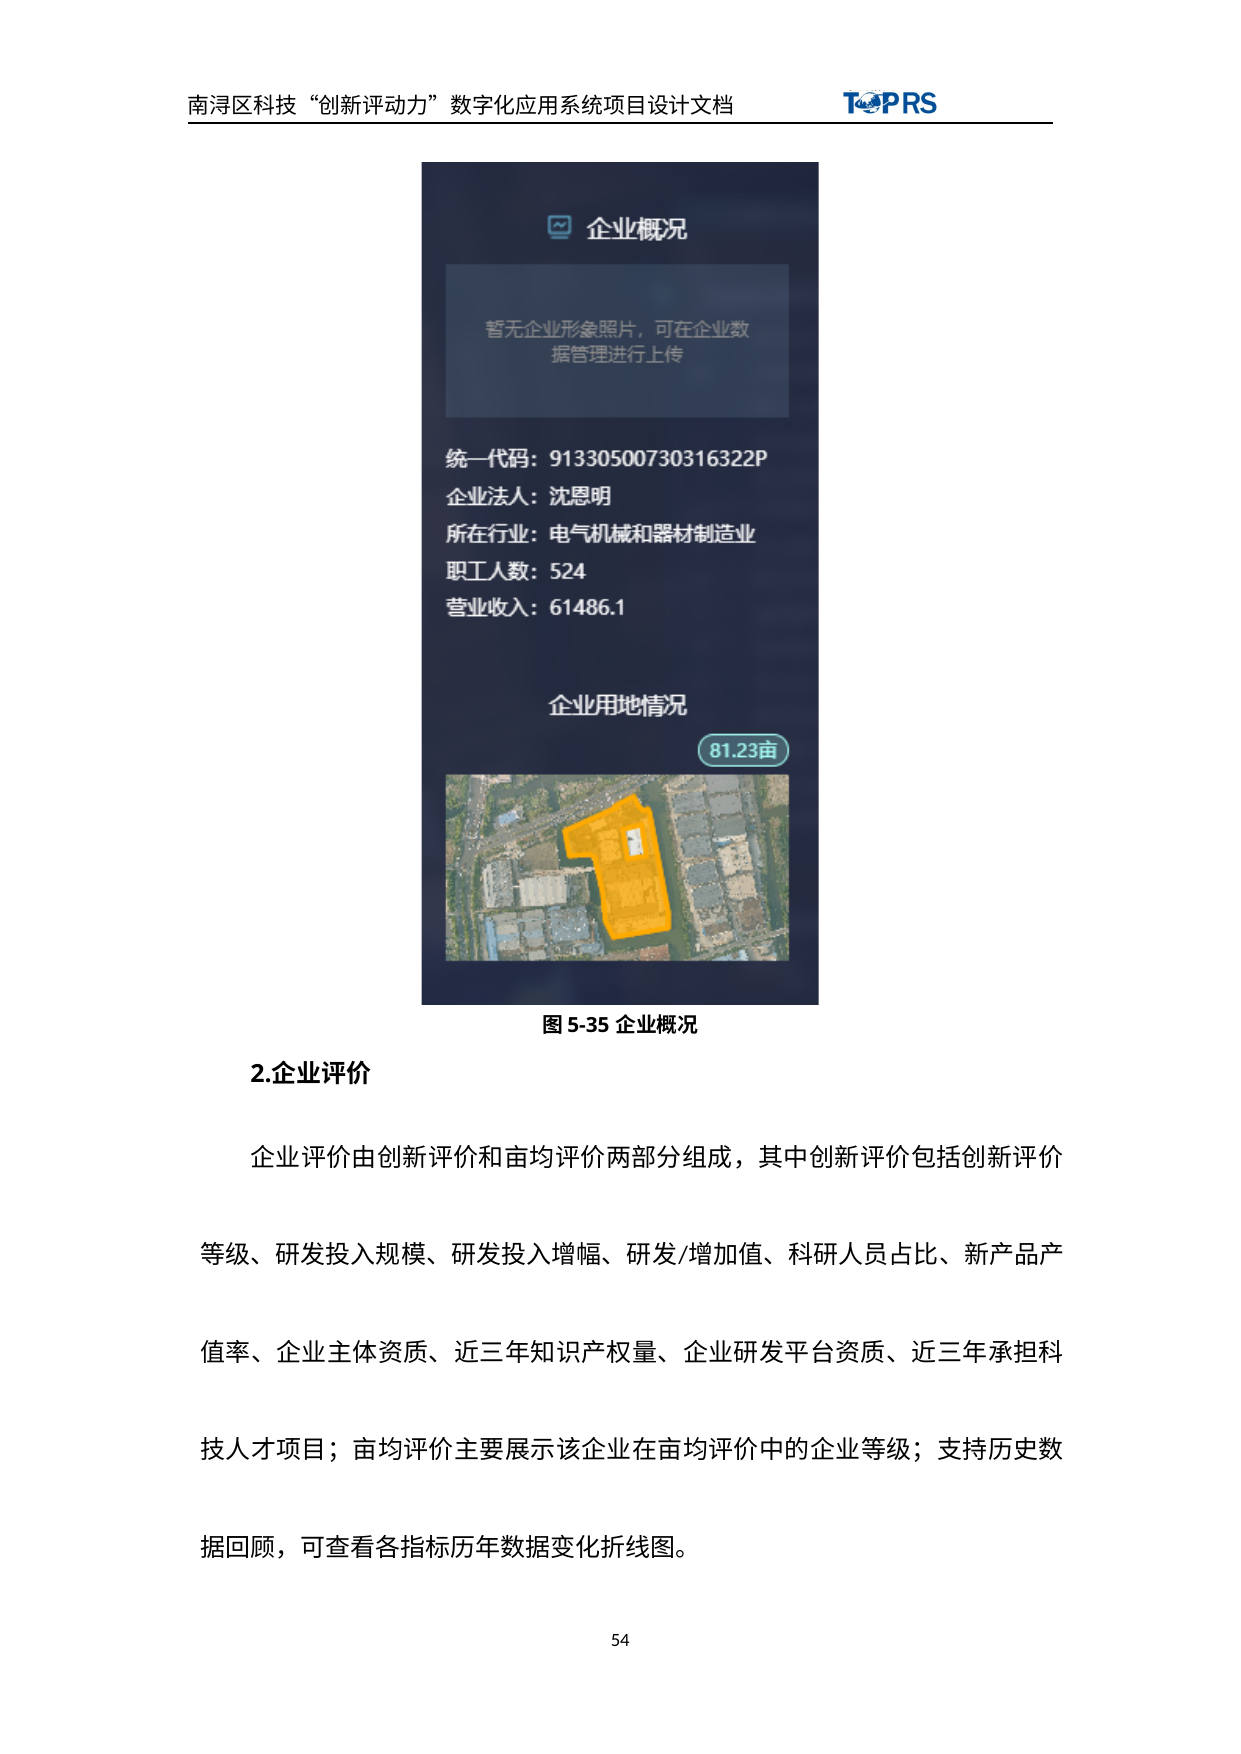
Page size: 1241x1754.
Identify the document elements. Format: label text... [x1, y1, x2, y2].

text 2.企业评价 [187, 1039, 1053, 1104]
picture [421, 162, 819, 1005]
picture [842, 90, 937, 114]
text 图5-35 企业概况 [187, 1007, 1053, 1039]
text 企业评价由创新评价和亩均评价两部分组成，其中创新评价包括创新评价等级、研发投入规模、研发投入增幅、研发/增加值、科研人员占比、新产品产值率、企业主体资质、近三年知识产权量、企业研发平台资质、近三年承担科技人才项目；亩均评价主要展示该企业在亩均评价中的企业等级；支持历史数据回顾，可查看各指标历年数据变化折线图。 [200, 1123, 1065, 1578]
